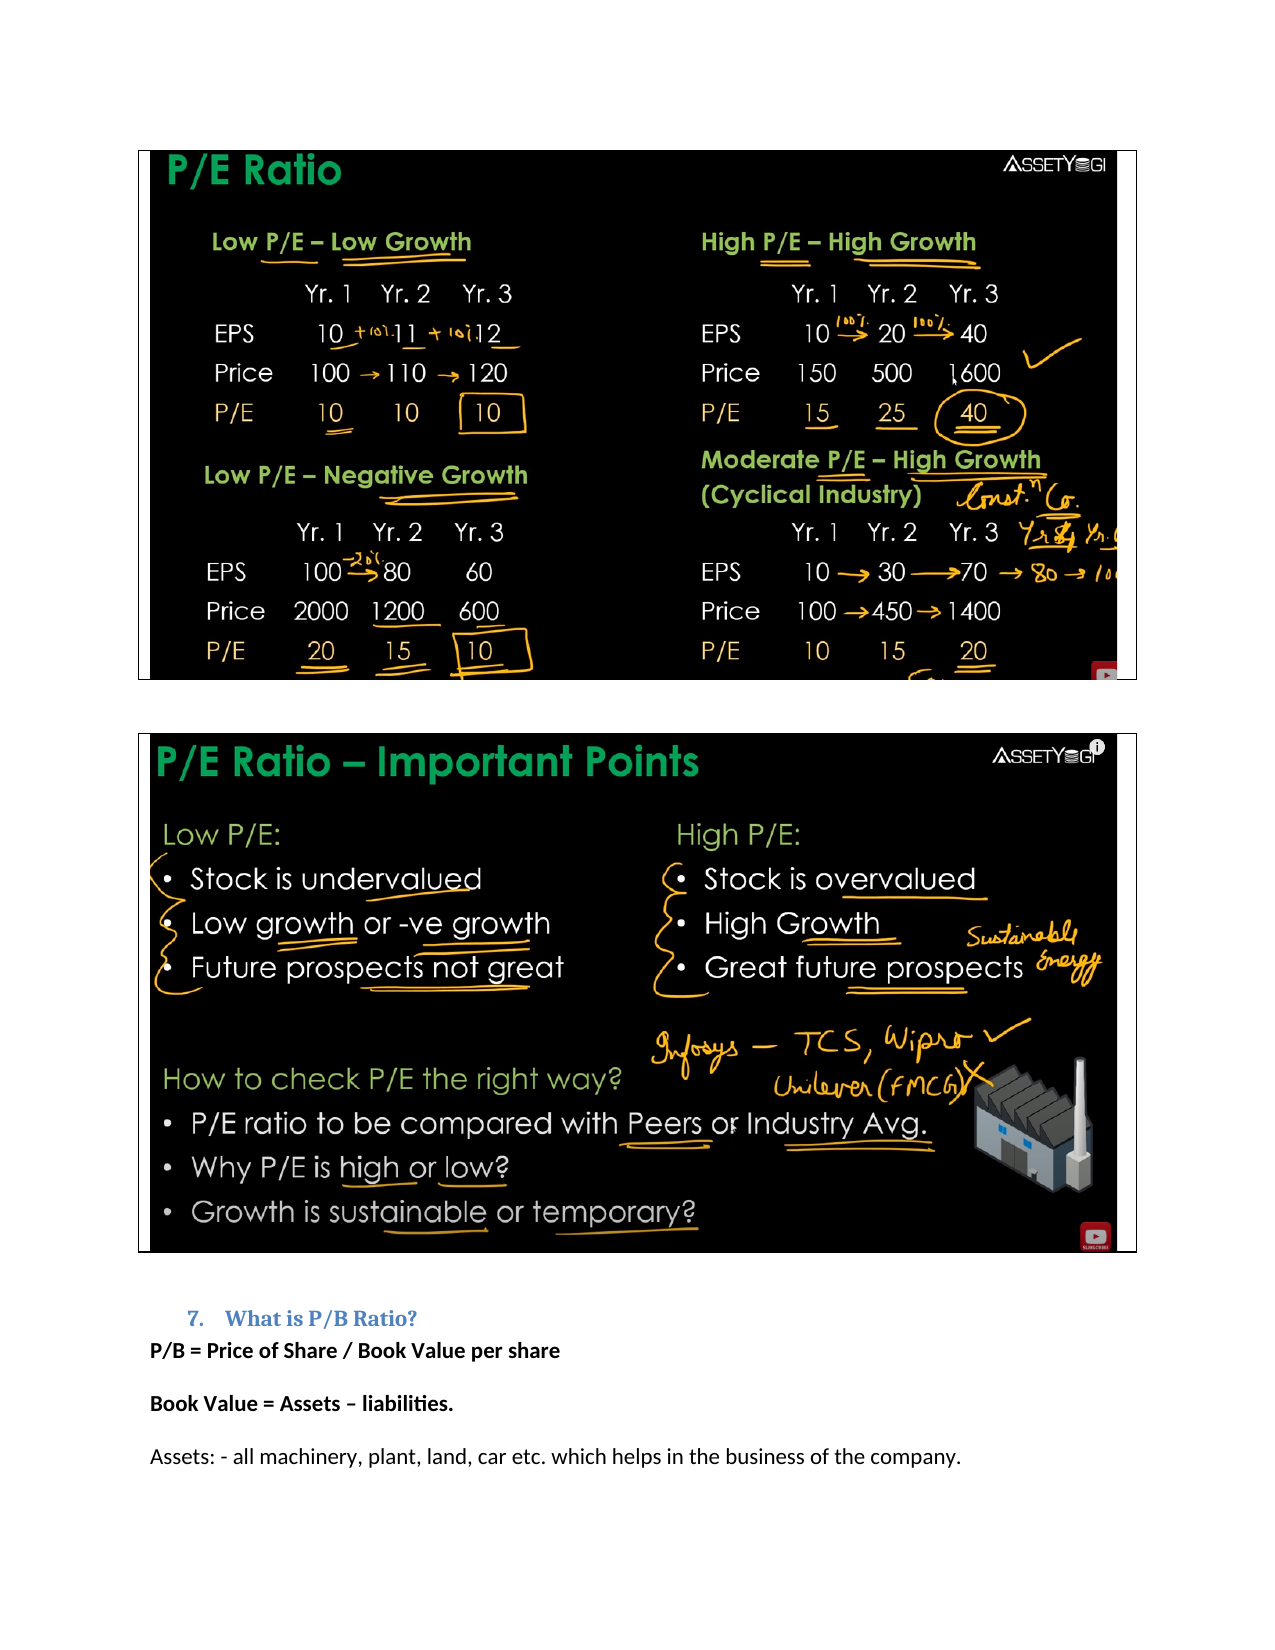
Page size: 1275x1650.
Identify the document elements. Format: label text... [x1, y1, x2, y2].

table_header [139, 734, 150, 1251]
subtitle What is P/B Ratio? [187, 1306, 1125, 1332]
picture [150, 151, 1118, 680]
text P/B = Price of Share / Book Value per share [150, 1336, 1125, 1364]
table_header [1118, 151, 1136, 679]
table_header [139, 151, 150, 679]
picture [150, 734, 1118, 1252]
text Assets: - all machinery, plant, land, car etc. which helps in the business of the company. [150, 1442, 1125, 1470]
table_header [1118, 734, 1136, 1251]
text Book Value = Assets – liabilities. [150, 1389, 1125, 1417]
